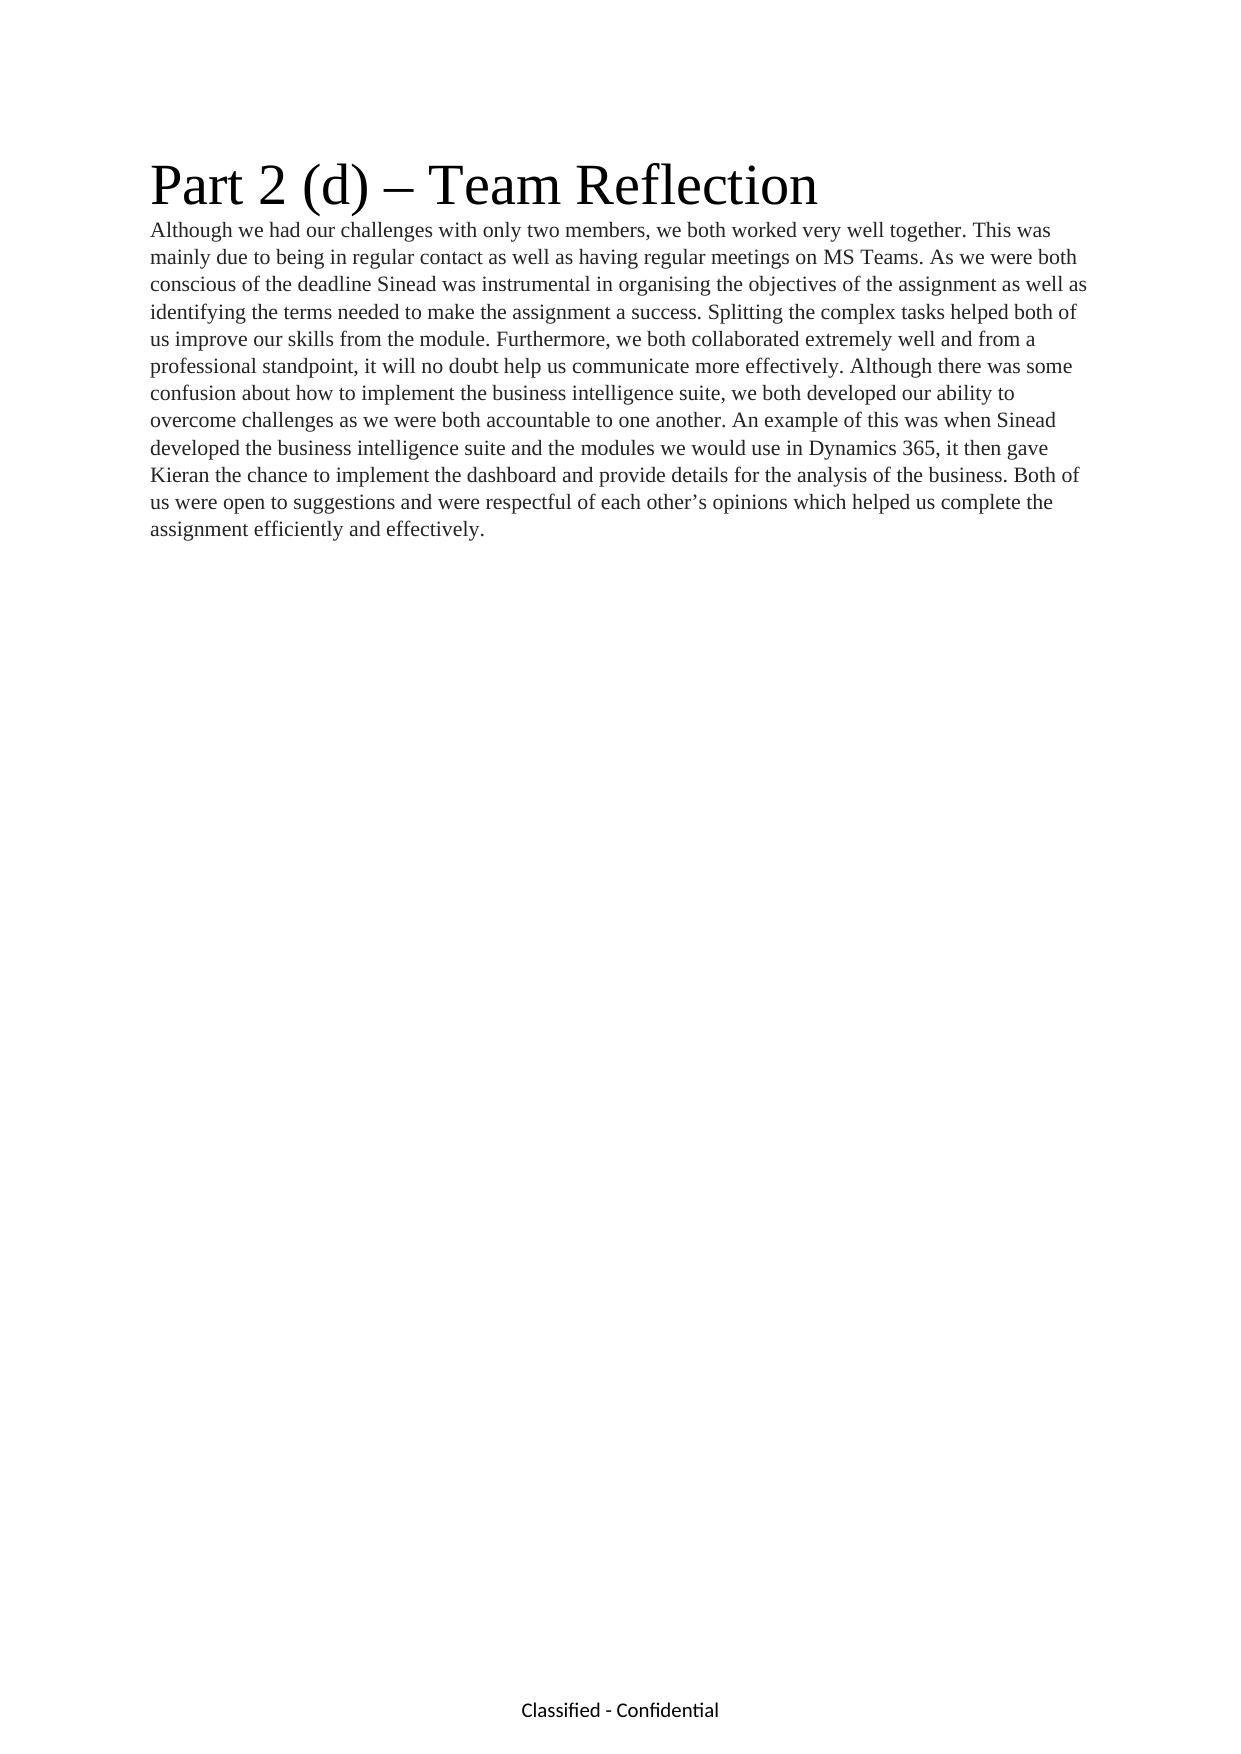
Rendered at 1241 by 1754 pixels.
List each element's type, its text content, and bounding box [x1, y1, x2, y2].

title Part 2 (d) – Team Reflection [150, 150, 1090, 217]
text Although we had our challenges with only two members, we both worked very well together. This was mainly due to being in regular contact as well as having regular meetings on MS Teams. As we were both conscious of the deadline Sinead was instrumental in organising the objectives of the assignment as well as identifying the terms needed to make the assignment a success. Splitting the complex tasks helped both of us improve our skills from the module. Furthermore, we both collaborated extremely well and from a professional standpoint, it will no doubt help us communicate more effectively. Although there was some confusion about how to implement the business intelligence suite, we both developed our ability to overcome challenges as we were both accountable to one another. An example of this was when Sinead developed the business intelligence suite and the modules we would use in Dynamics 365, it then gave Kieran the chance to implement the dashboard and provide details for the analysis of the business. Both of us were open to suggestions and were respectful of each other’s opinions which helped us complete the assignment efficiently and effectively. [150, 217, 1090, 541]
